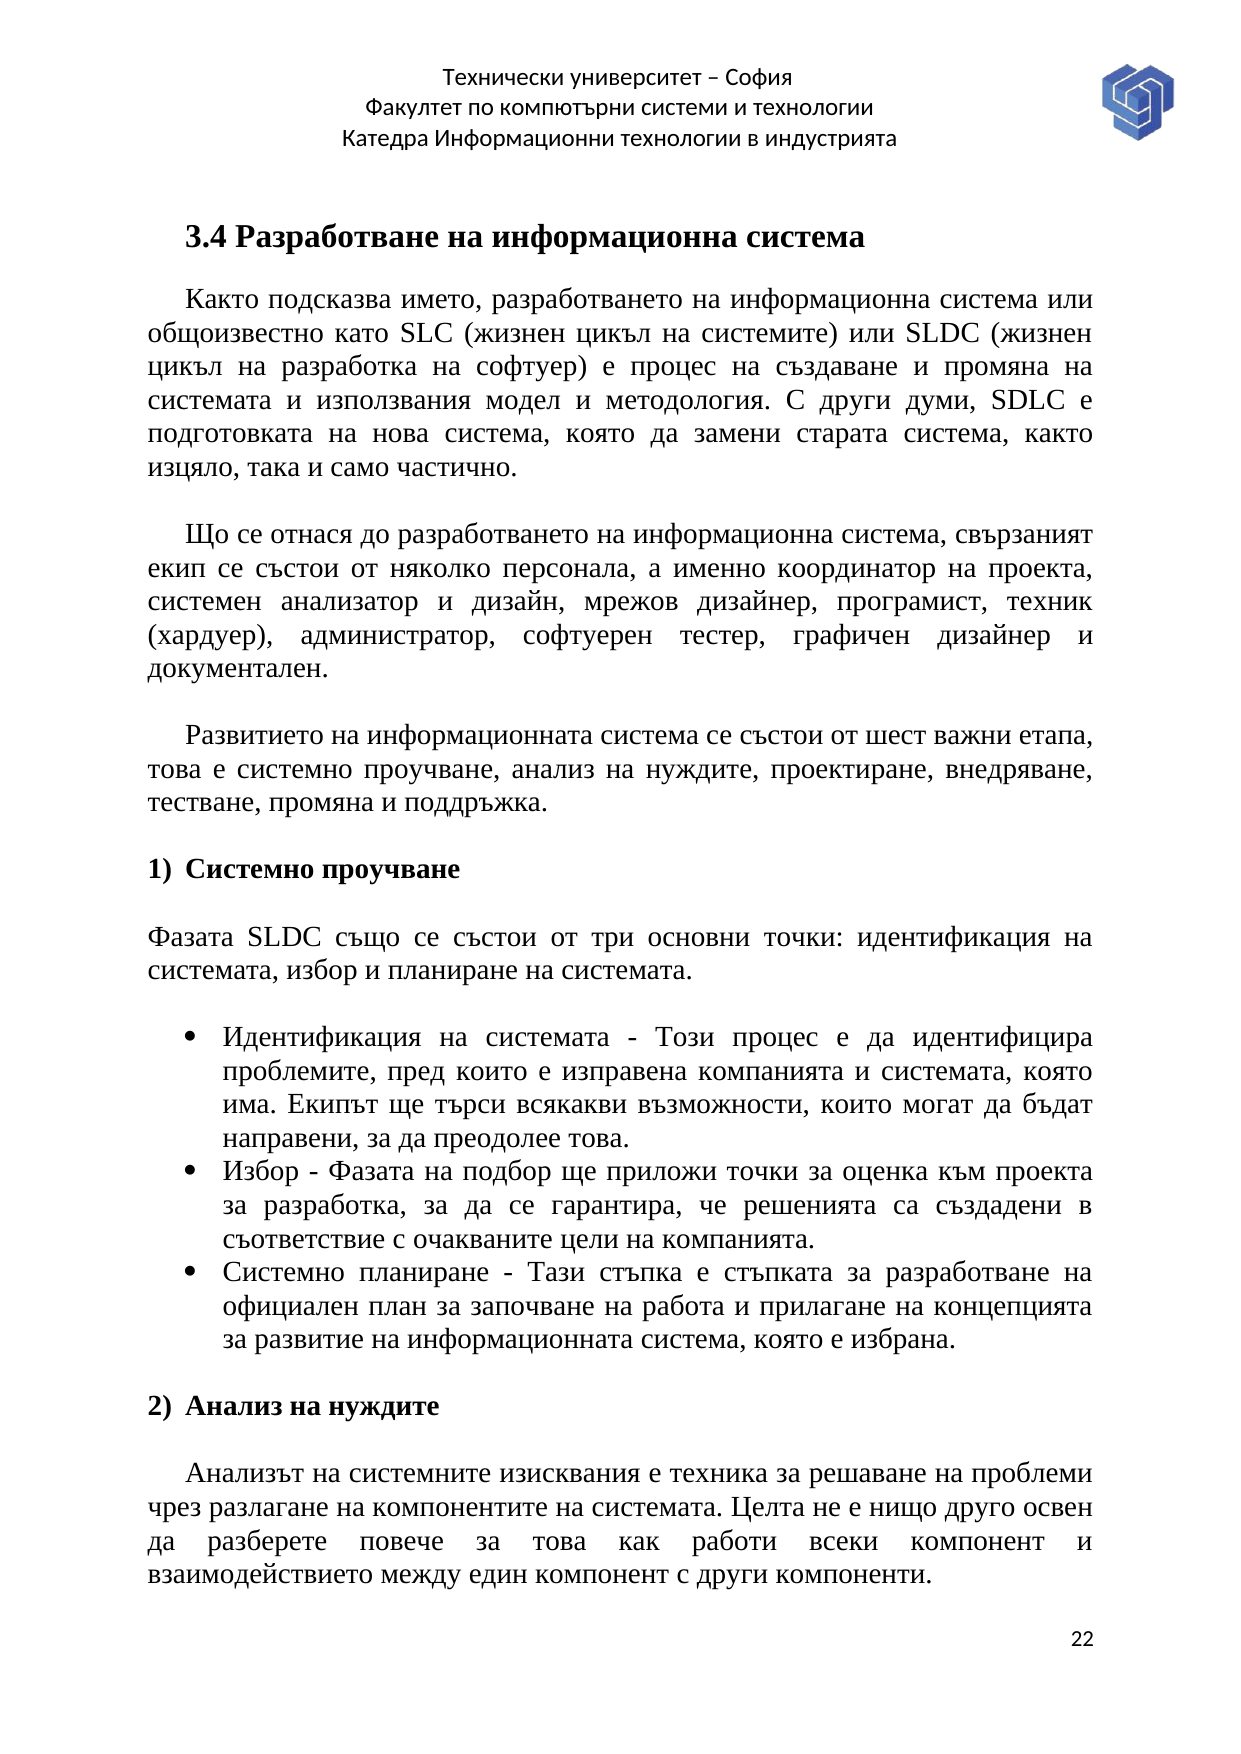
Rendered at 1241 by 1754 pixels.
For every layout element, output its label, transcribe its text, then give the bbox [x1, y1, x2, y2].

list Избор - Фазата на подбор ще приложи точки за оценка към проекта за разработка, за да се гарантира, че решенията са създадени в съответствие с очакваните цели на компанията. [185, 1153, 1094, 1254]
picture [1092, 56, 1184, 148]
list Идентификация на системата - Този процес е да идентифицира проблемите, пред които е изправена компанията и системата, която има. Екипът ще търси всякакви възможности, които могат да бъдат направени, за да преодолее това. [185, 1019, 1094, 1153]
text Анализът на системните изисквания е техника за решаване на проблеми чрез разлагане на компонентите на системата. Целта не е нищо друго освен да разберете повече за това как работи всеки компонент и взаимодействието между един компонент с други компоненти. [147, 1456, 1094, 1590]
text Що се отнася до разработването на информационна система, свързаният екип се състои от няколко персонала, а именно координатор на проекта, системен анализатор и дизайн, мрежов дизайнер, програмист, техник (хардуер), администратор, софтуерен тестер, графичен дизайнер и документален. [147, 516, 1094, 684]
text Фазата SLDC също се състои от три основни точки: идентификация на системата, избор и планиране на системата. [147, 919, 1094, 986]
text Както подсказва името, разработването на информационна система или общоизвестно като SLC (жизнен цикъл на системите) или SLDC (жизнен цикъл на разработка на софтуер) е процес на създаване и промяна на системата и използвания модел и методология. С други думи, SDLC е подготовката на нова система, която да замени старата система, както изцяло, така и само частично. [147, 281, 1094, 483]
list Системно планиране - Тази стъпка е стъпката за разработване на официален план за започване на работа и прилагане на концепцията за развитие на информационната система, която е избрана. [185, 1254, 1094, 1355]
text Развитието на информационната система се състои от шест важни етапа, това е системно проучване, анализ на нуждите, проектиране, внедряване, тестване, промяна и поддръжка. [147, 717, 1094, 818]
list Системно проучване [147, 852, 1094, 885]
list Анализ на нуждите [147, 1388, 1094, 1422]
subtitle Разработване на информационна система [185, 217, 1094, 255]
